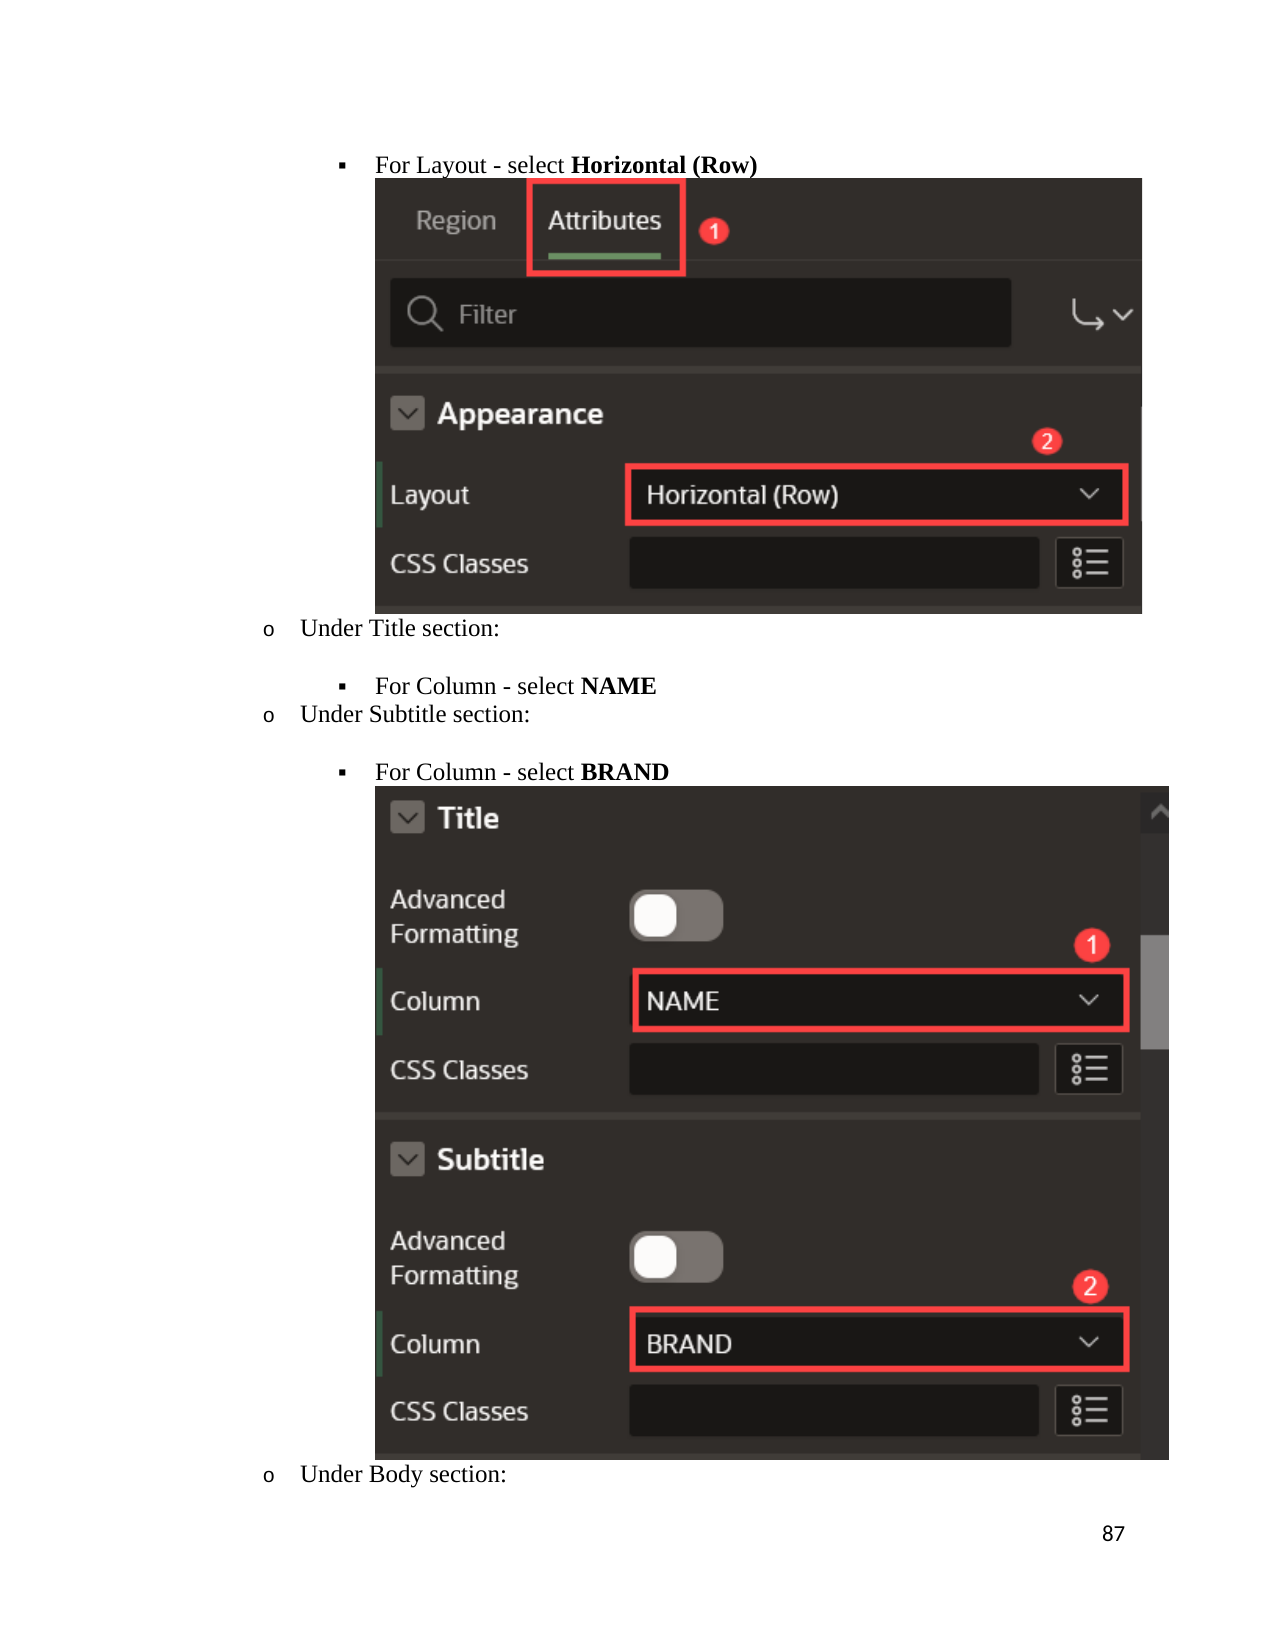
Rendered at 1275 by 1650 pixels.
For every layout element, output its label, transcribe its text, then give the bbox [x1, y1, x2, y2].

picture [375, 786, 1169, 1460]
list For Column - select NAME [337, 671, 1125, 699]
list Under Subtitle section: [262, 699, 1125, 729]
list Under Title section: [262, 613, 1125, 643]
list Under Body section: [262, 1459, 1125, 1489]
picture [375, 178, 1143, 614]
